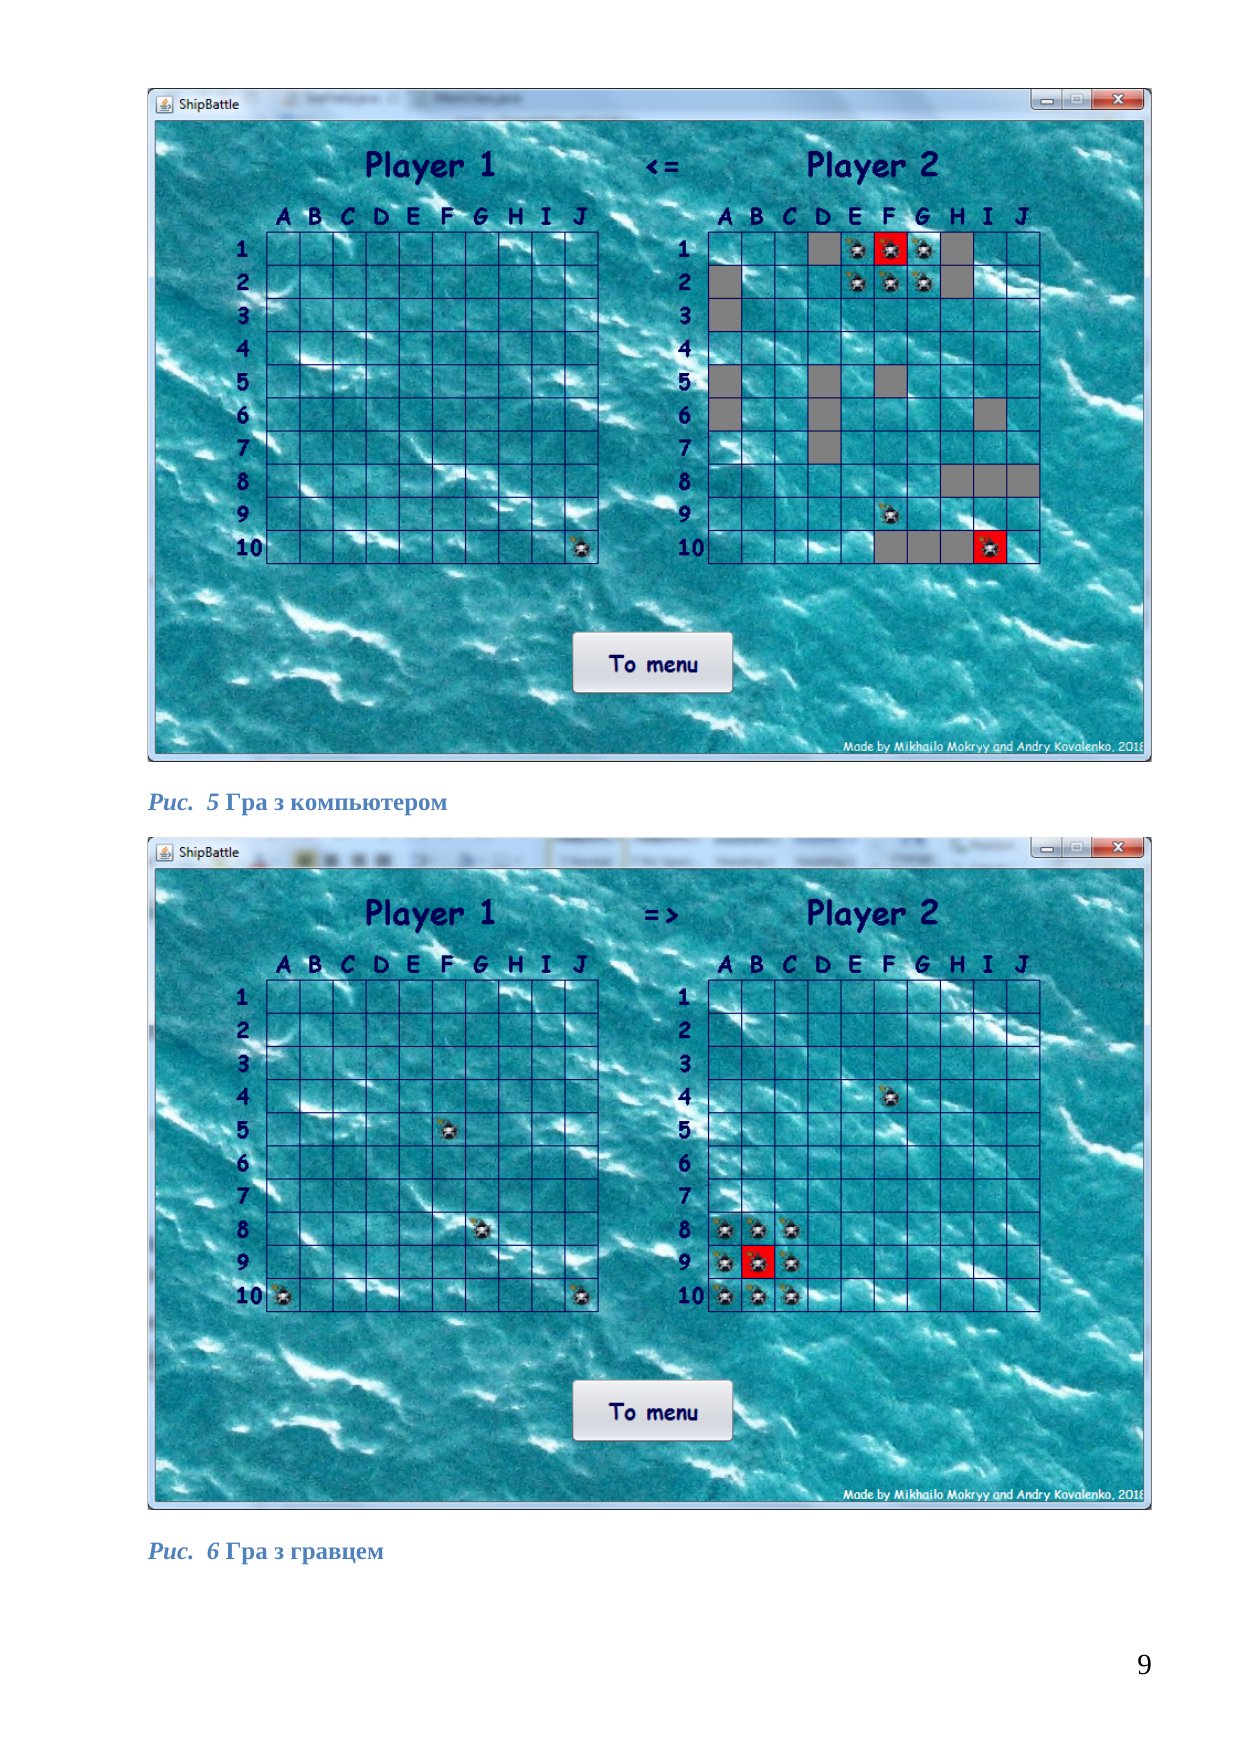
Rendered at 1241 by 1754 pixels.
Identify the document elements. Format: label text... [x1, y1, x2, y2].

picture [147, 837, 1152, 1510]
text Рис. 5 Гра з компьютером [148, 787, 1152, 816]
picture [147, 88, 1152, 762]
text Рис. 6 Гра з гравцем [148, 1536, 1152, 1564]
